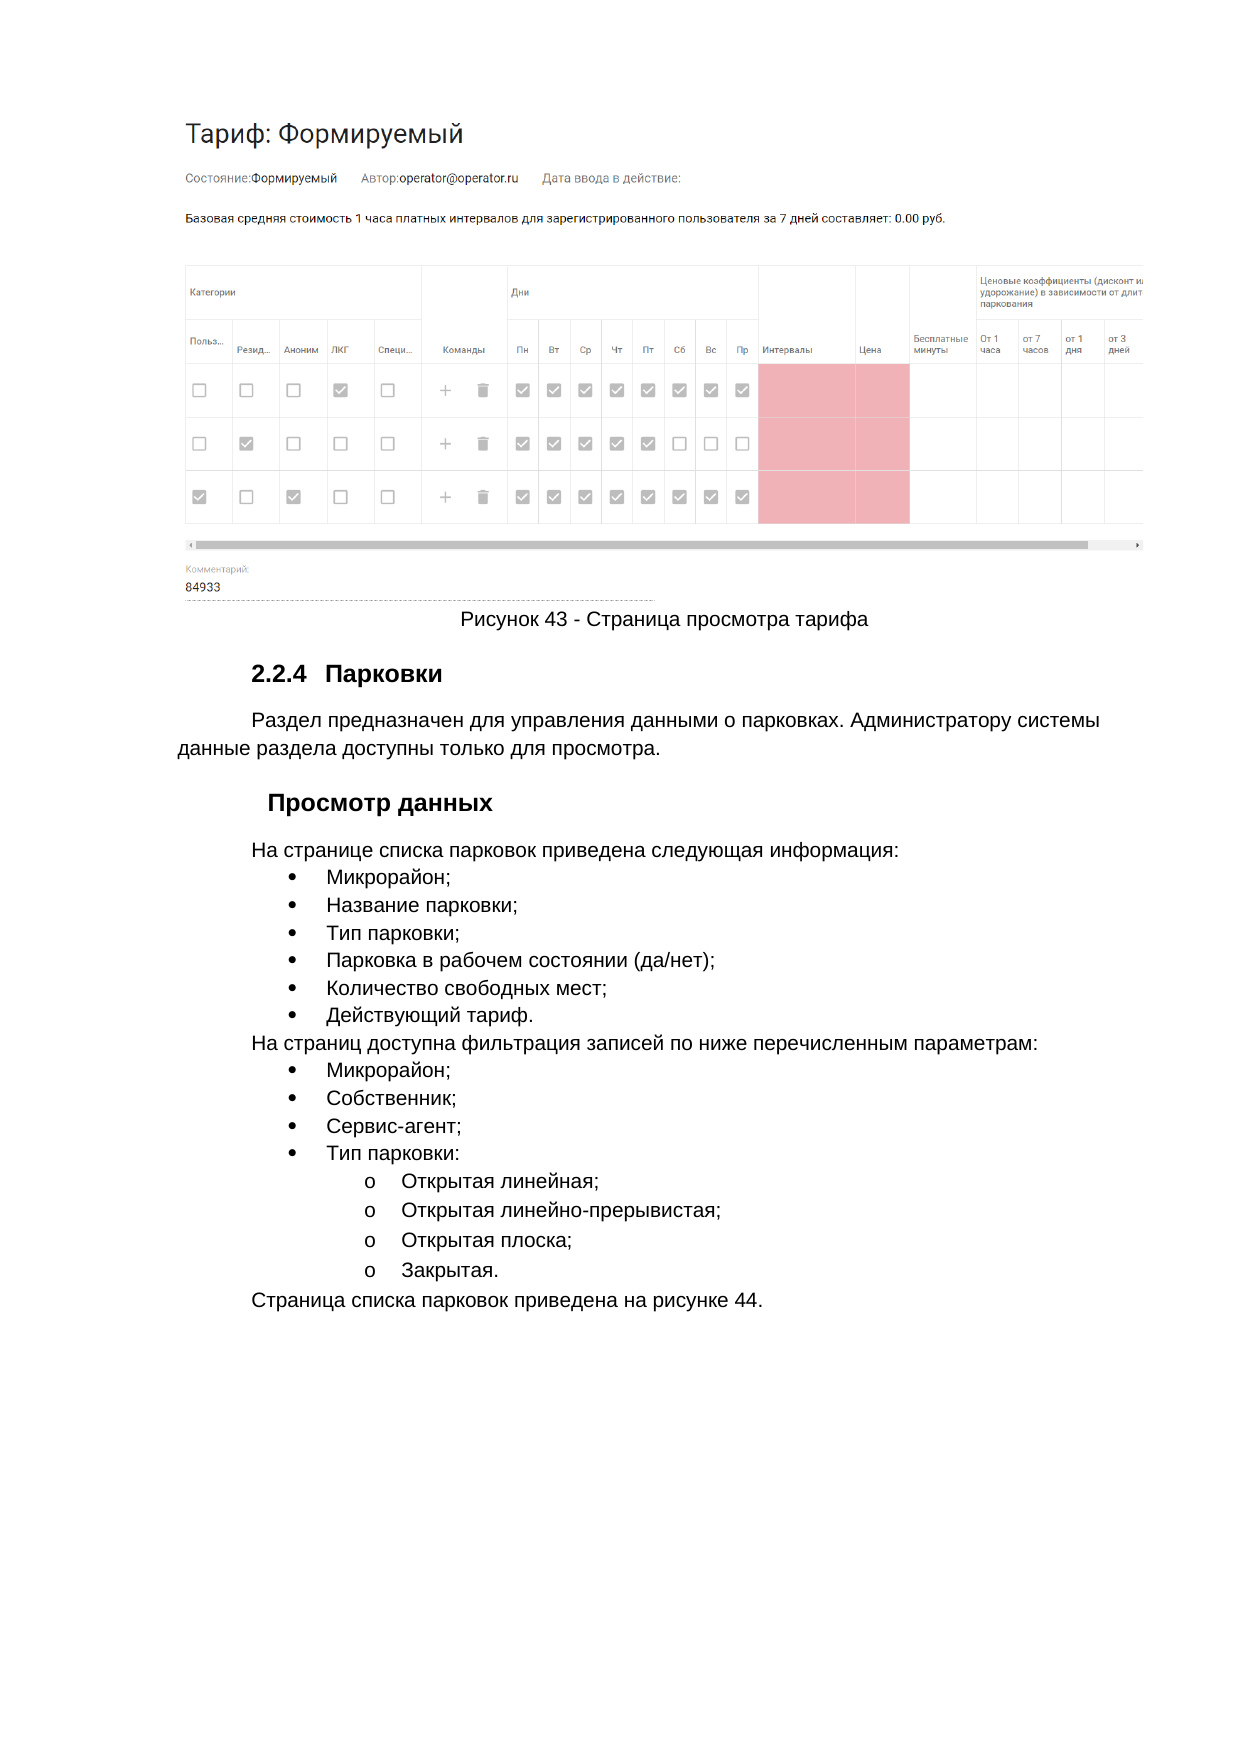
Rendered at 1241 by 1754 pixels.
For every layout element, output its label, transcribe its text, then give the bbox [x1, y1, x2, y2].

list Закрытая. [363, 1258, 1152, 1283]
list Название парковки; [288, 893, 1152, 917]
subtitle Парковки [251, 659, 1152, 688]
list Страница списка парковок приведена на рисунке 44. [177, 1287, 1152, 1311]
list На страниц доступна фильтрация записей по ниже перечисленным параметрам: [177, 1031, 1152, 1055]
picture [177, 118, 1152, 603]
list Тип парковки: [288, 1141, 1152, 1165]
list Открытая линейно-прерывистая; [363, 1198, 1152, 1224]
list Собственник; [288, 1086, 1152, 1110]
list Действующий тариф. [288, 1003, 1152, 1027]
list Открытая линейная; [363, 1169, 1152, 1194]
list Тип парковки; [288, 920, 1152, 944]
list Количество свободных мест; [288, 976, 1152, 999]
list На странице списка парковок приведена следующая информация: [177, 838, 1152, 862]
list Раздел предназначен для управления данными о парковках. Администратору системы данные раздела доступны только для просмотра. [177, 708, 1152, 760]
subtitle Просмотр данных [267, 788, 1152, 817]
list Микрорайон; [288, 1058, 1152, 1082]
text Рисунок 43 - Страница просмотра тарифа [177, 606, 1152, 630]
list Открытая плоска; [363, 1228, 1152, 1254]
list Парковка в рабочем состоянии (да/нет); [288, 948, 1152, 972]
list Сервис-агент; [288, 1113, 1152, 1137]
list Микрорайон; [288, 865, 1152, 889]
